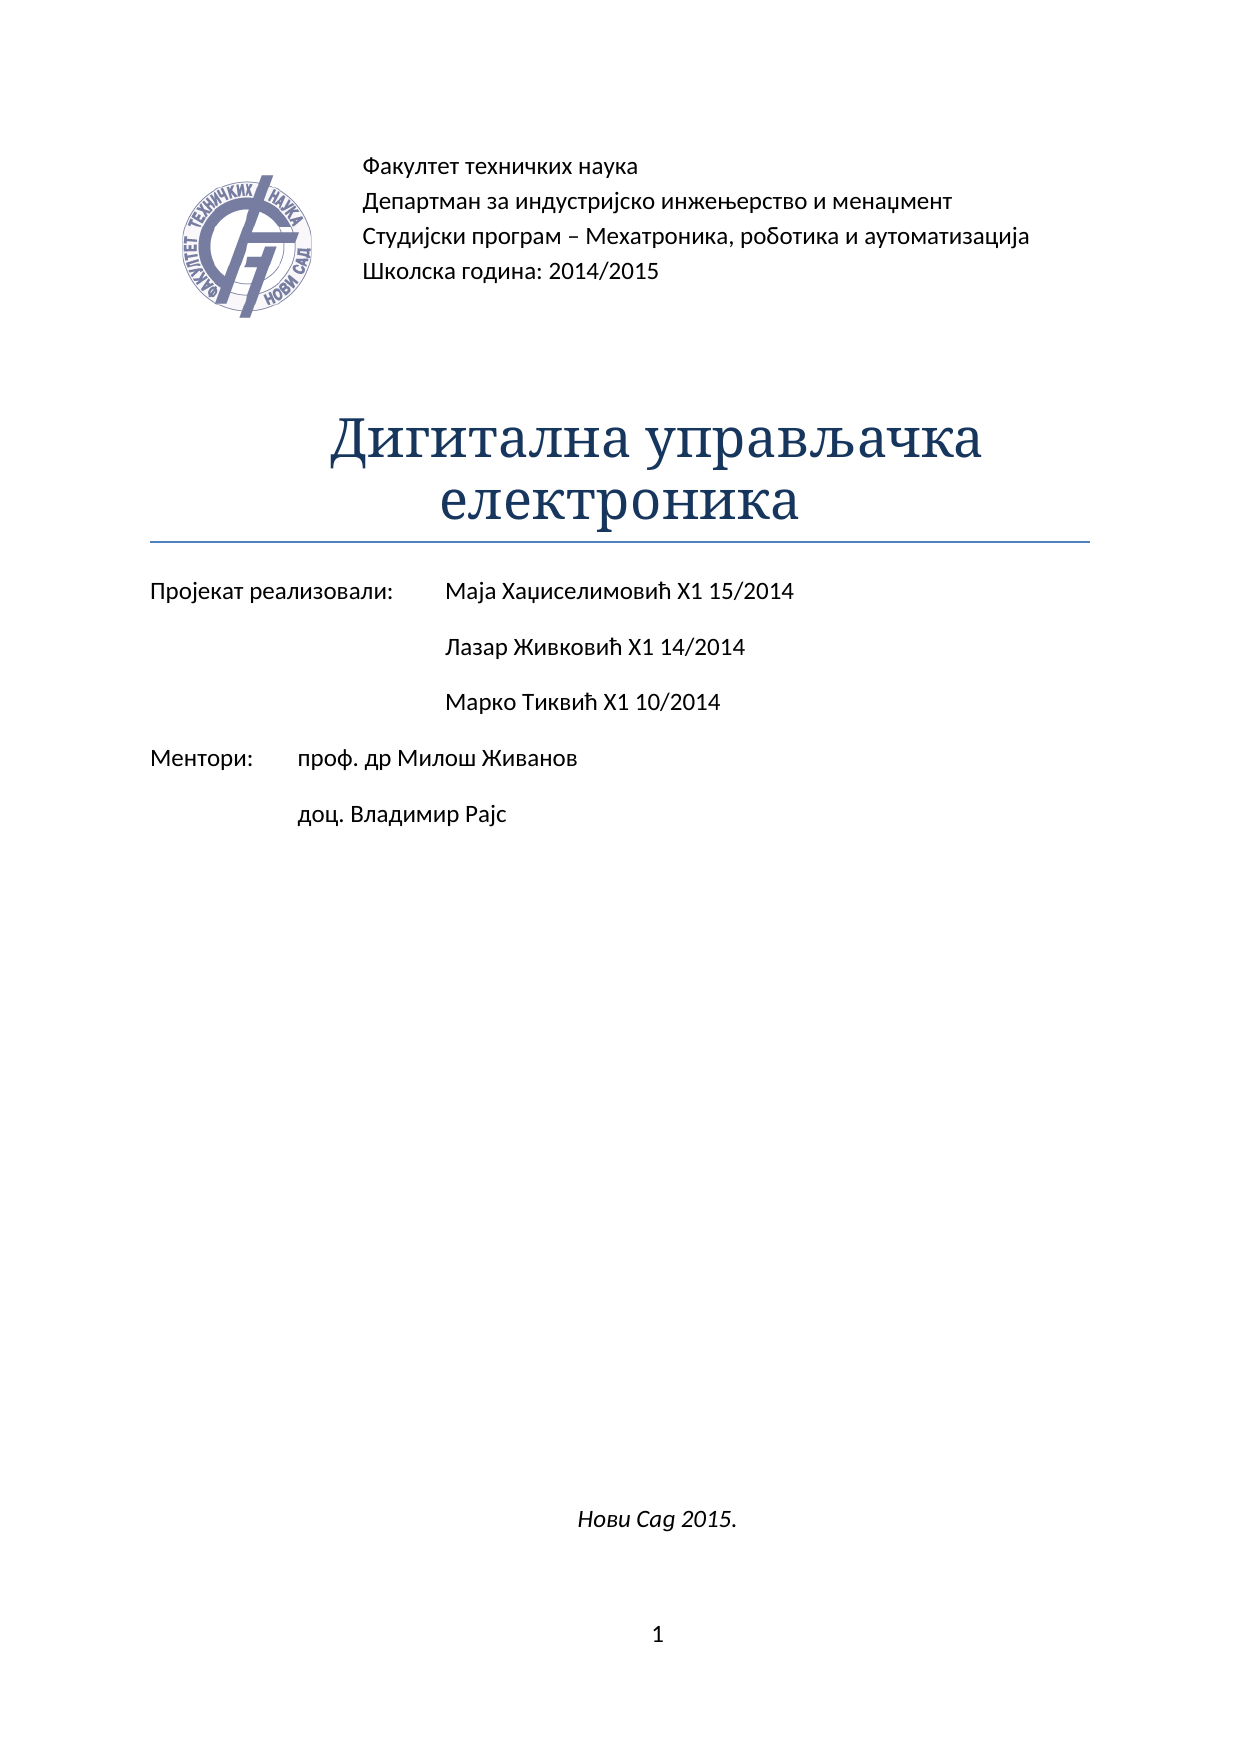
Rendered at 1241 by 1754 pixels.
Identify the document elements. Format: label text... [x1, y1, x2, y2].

text Нови Сад 2015. [150, 1503, 1090, 1534]
text Факултет техничких наука Департман за индустријско инжењерство и менаџмент Студијски програм – Мехатроника, роботика и аутоматизација Школска година: 2014/2015 [150, 150, 1090, 383]
text Пројекат реализовали: Маја Хаџиселимовић Х1 15/2014 [150, 575, 1090, 605]
text Марко Тиквић Х1 10/2014 [371, 686, 1090, 717]
text доц. Владимир Рајс [297, 798, 1090, 864]
text Ментори: проф. др Милош Живанов [150, 742, 1090, 773]
picture [150, 150, 344, 344]
text Лазар Живковић Х1 14/2014 [371, 631, 1090, 661]
title Дигитална управљачка електроника [150, 408, 1090, 541]
